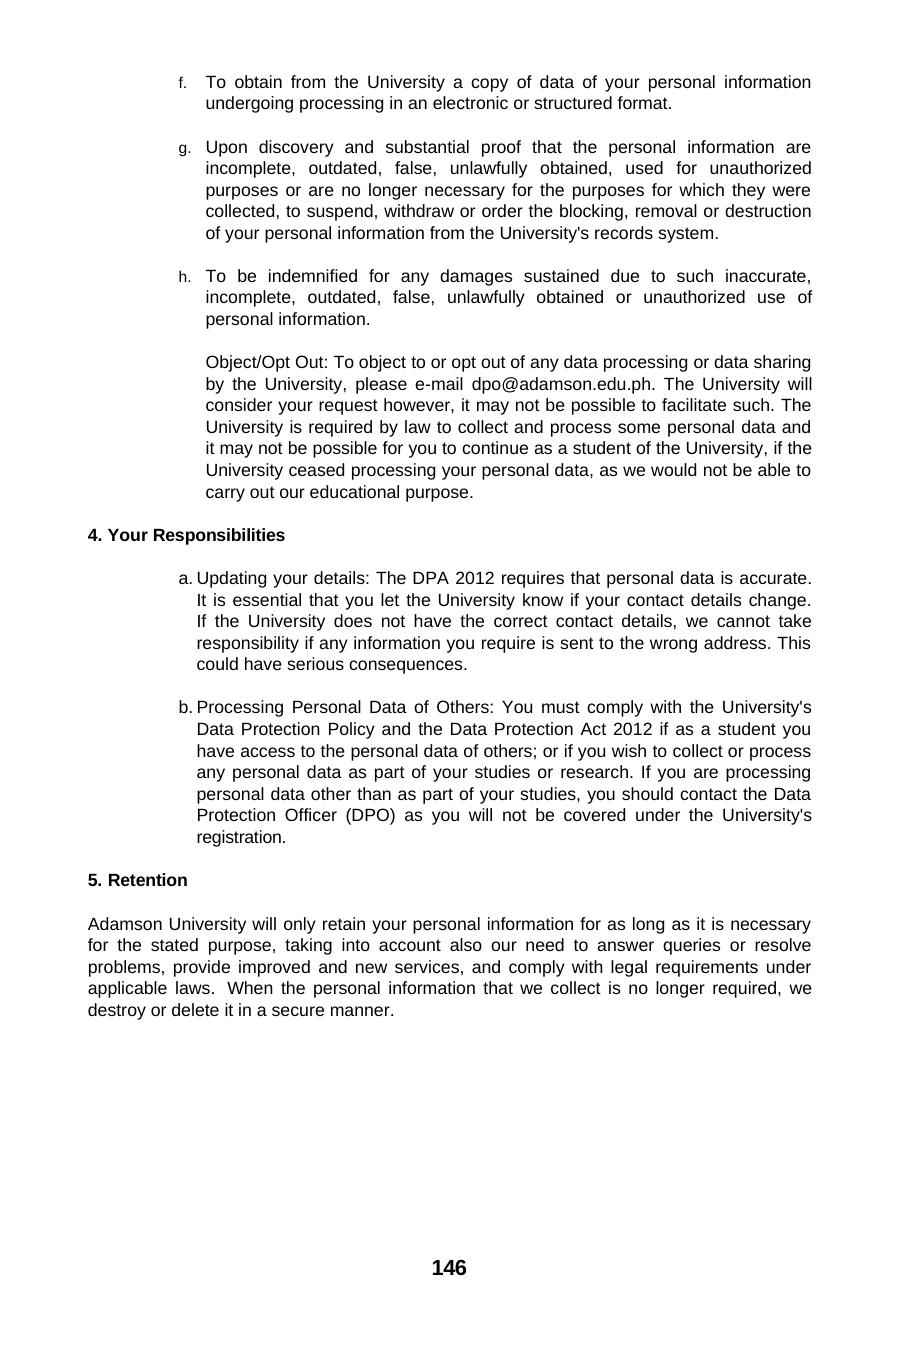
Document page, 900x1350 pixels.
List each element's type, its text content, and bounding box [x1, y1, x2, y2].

list Processing Personal Data of Others: You must comply with the University's Data Protection Policy and the Data Protection Act 2012 if as a student you have access to the personal data of others; or if you wish to collect or process any personal data as part of your studies or research. If you are processing personal data other than as part of your studies, you should contact the Data Protection Officer (DPO) as you will not be covered under the University's registration. [178, 697, 813, 847]
text Object/Opt Out: To object to or opt out of any data processing or data sharing by the University, please e-mail dpo@adamson.edu.ph. The University will consider your request however, it may not be possible to facilitate such. The University is required by law to collect and process some personal data and it may not be possible for you to continue as a student of the University, if the University ceased processing your personal data, as we would not be able to carry out our educational purpose. [205, 352, 813, 502]
list To obtain from the University a copy of data of your personal information undergoing processing in an electronic or structured format. [178, 72, 812, 113]
text Adamson University will only retain your personal information for as long as it is necessary for the stated purpose, taking into account also our need to answer queries or resolve problems, provide improved and new services, and comply with legal requirements under applicable laws. When the personal information that we collect is no longer required, we destroy or delete it in a secure manner. [88, 913, 812, 1020]
list To be indemnified for any damages sustained due to such inaccurate, incomplete, outdated, false, unlawfully obtained or unauthorized use of personal information. [178, 266, 812, 329]
list Your Responsibilities [88, 524, 846, 545]
list Retention [88, 870, 846, 890]
list Upon discovery and substantial proof that the personal information are incomplete, outdated, false, unlawfully obtained, used for unauthorized purposes or are no longer necessary for the purposes for which they were collected, to suspend, withdraw or order the blocking, removal or destruction of your personal information from the University's records system. [178, 136, 812, 243]
list Updating your details: The DPA 2012 requires that personal data is accurate. It is essential that you let the University know if your contact details change. If the University does not have the correct contact details, we cannot take responsibility if any information you require is sent to the wrong address. This could have serious consequences. [178, 568, 812, 674]
